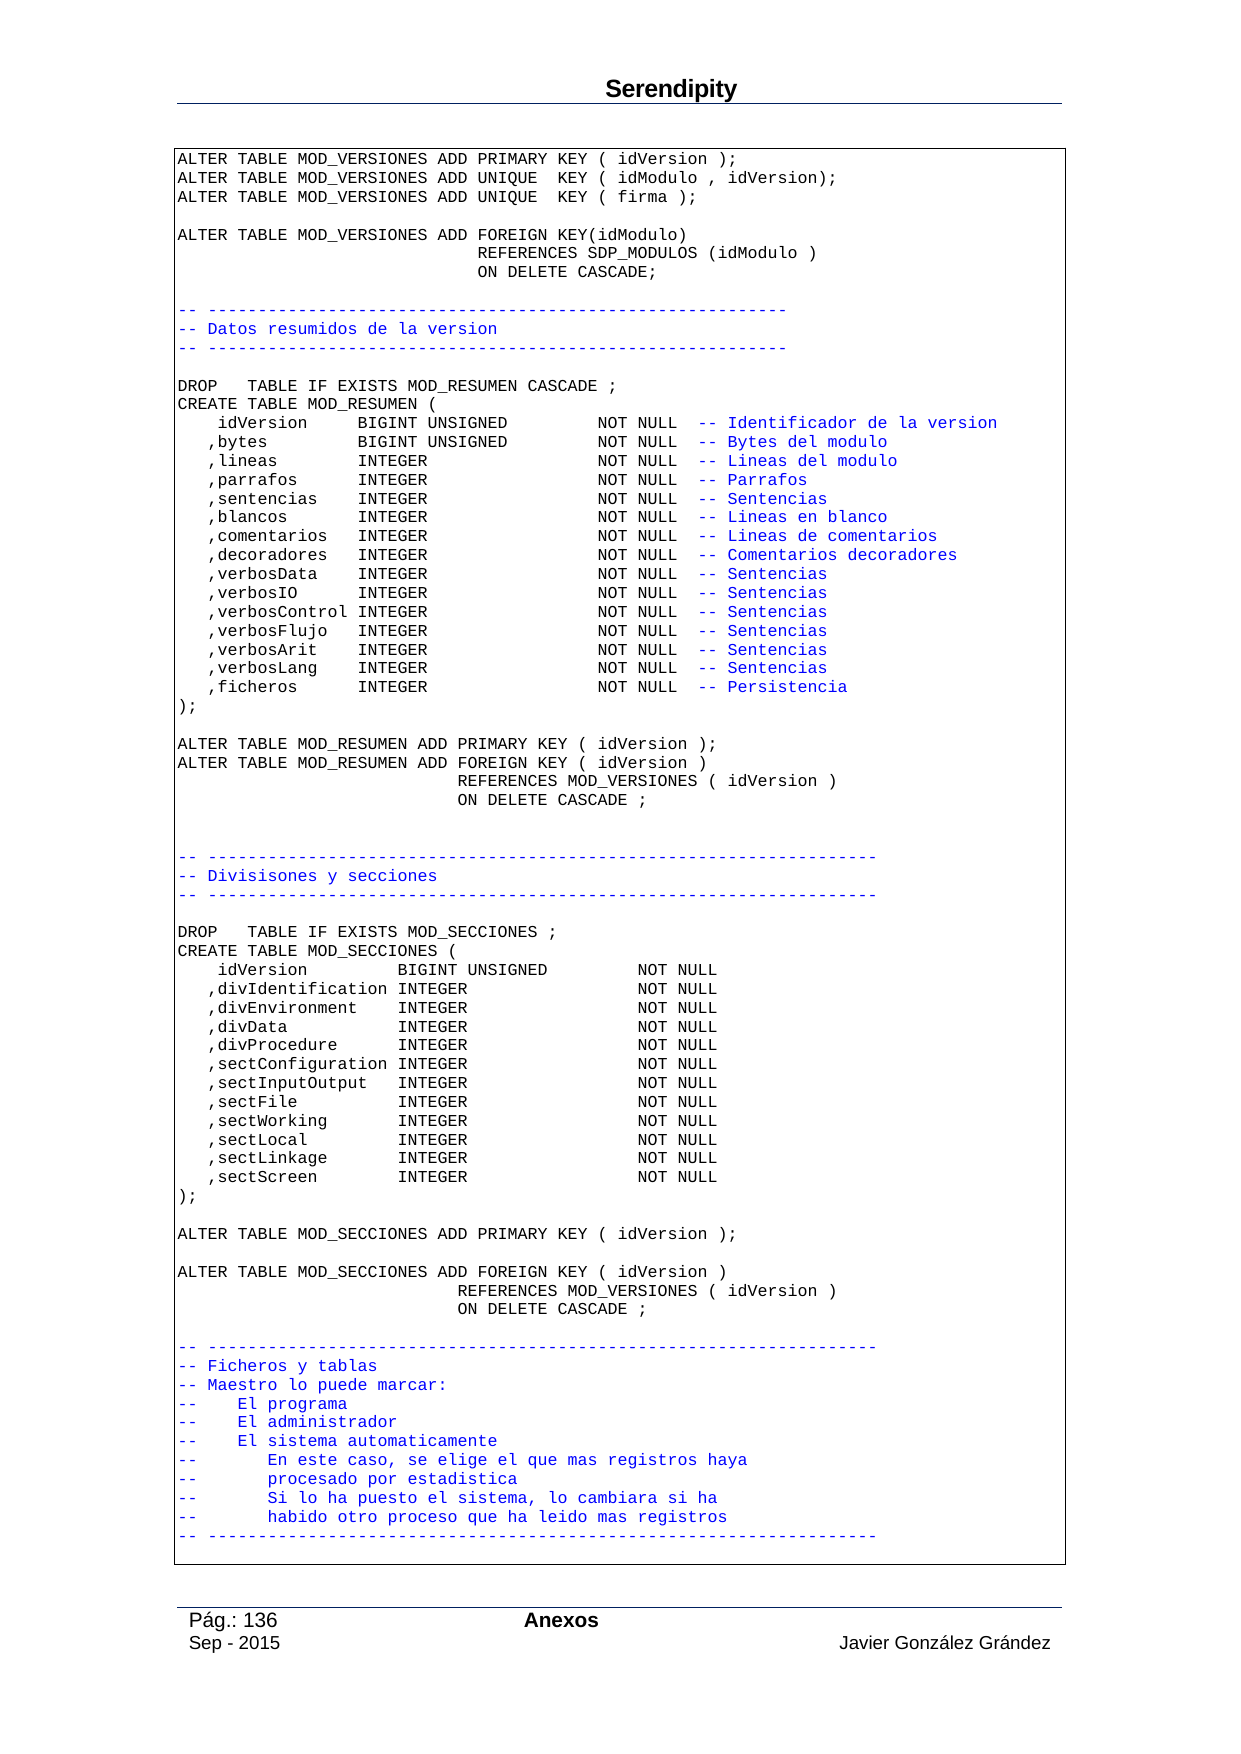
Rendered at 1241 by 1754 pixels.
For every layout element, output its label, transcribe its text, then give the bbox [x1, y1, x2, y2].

text DROP TABLE IF EXISTS MOD_RESUMEN CASCADE ; [177, 377, 1063, 396]
text ,sectFile INTEGER NOT NULL [177, 1093, 1063, 1112]
text -- Ficheros y tablas [177, 1357, 1063, 1376]
text ,verbosArit INTEGER NOT NULL -- Sentencias [177, 641, 1063, 660]
text ); [177, 698, 1063, 716]
text ,divIdentification INTEGER NOT NULL [177, 980, 1063, 999]
text ,sectLocal INTEGER NOT NULL [177, 1131, 1063, 1150]
text idVersion BIGINT UNSIGNED NOT NULL -- Identificador de la version [177, 415, 1063, 434]
text ,comentarios INTEGER NOT NULL -- Lineas de comentarios [177, 528, 1063, 547]
text ,divProcedure INTEGER NOT NULL [177, 1037, 1063, 1056]
text idVersion BIGINT UNSIGNED NOT NULL [177, 962, 1063, 980]
text ,verbosIO INTEGER NOT NULL -- Sentencias [177, 584, 1063, 603]
text ALTER TABLE MOD_VERSIONES ADD FOREIGN KEY(idModulo) [177, 226, 1063, 245]
text ,blancos INTEGER NOT NULL -- Lineas en blanco [177, 509, 1063, 528]
text ON DELETE CASCADE; [177, 264, 1063, 283]
text -- En este caso, se elige el que mas registros haya [177, 1452, 1063, 1471]
text ,verbosControl INTEGER NOT NULL -- Sentencias [177, 603, 1063, 622]
text -- ------------------------------------------------------------------- [177, 848, 1063, 867]
text ALTER TABLE MOD_VERSIONES ADD UNIQUE KEY ( idModulo , idVersion); [177, 170, 1063, 188]
text -- El programa [177, 1395, 1063, 1414]
text ,sectConfiguration INTEGER NOT NULL [177, 1056, 1063, 1075]
text ,ficheros INTEGER NOT NULL -- Persistencia [177, 679, 1063, 698]
text ,divEnvironment INTEGER NOT NULL [177, 999, 1063, 1018]
text -- Si lo ha puesto el sistema, lo cambiara si ha [177, 1489, 1063, 1508]
text ,divData INTEGER NOT NULL [177, 1018, 1063, 1037]
text ,sectInputOutput INTEGER NOT NULL [177, 1075, 1063, 1093]
text ,lineas INTEGER NOT NULL -- Lineas del modulo [177, 452, 1063, 471]
text ,sectLinkage INTEGER NOT NULL [177, 1150, 1063, 1169]
text ,decoradores INTEGER NOT NULL -- Comentarios decoradores [177, 547, 1063, 566]
text -- ------------------------------------------------------------------- [177, 1527, 1063, 1546]
text ALTER TABLE MOD_VERSIONES ADD UNIQUE KEY ( firma ); [177, 188, 1063, 207]
text -- ---------------------------------------------------------- [177, 302, 1063, 321]
text CREATE TABLE MOD_SECCIONES ( [177, 943, 1063, 962]
text ON DELETE CASCADE ; [177, 1301, 1063, 1320]
text REFERENCES MOD_VERSIONES ( idVersion ) [177, 773, 1063, 792]
text REFERENCES MOD_VERSIONES ( idVersion ) [177, 1282, 1063, 1301]
text ); [177, 1188, 1063, 1207]
text ,parrafos INTEGER NOT NULL -- Parrafos [177, 471, 1063, 490]
text -- Divisisones y secciones [177, 867, 1063, 886]
text -- procesado por estadistica [177, 1471, 1063, 1489]
text ALTER TABLE MOD_SECCIONES ADD PRIMARY KEY ( idVersion ); [177, 1226, 1063, 1244]
text -- habido otro proceso que ha leido mas registros [177, 1508, 1063, 1527]
text -- Datos resumidos de la version [177, 321, 1063, 339]
text ,sectWorking INTEGER NOT NULL [177, 1112, 1063, 1131]
text DROP TABLE IF EXISTS MOD_SECCIONES ; [177, 924, 1063, 943]
text ,verbosFlujo INTEGER NOT NULL -- Sentencias [177, 622, 1063, 641]
text ,bytes BIGINT UNSIGNED NOT NULL -- Bytes del modulo [177, 434, 1063, 452]
text ALTER TABLE MOD_SECCIONES ADD FOREIGN KEY ( idVersion ) [177, 1263, 1063, 1282]
text ,verbosLang INTEGER NOT NULL -- Sentencias [177, 660, 1063, 679]
text ALTER TABLE MOD_RESUMEN ADD FOREIGN KEY ( idVersion ) [177, 754, 1063, 773]
text -- ---------------------------------------------------------- [177, 339, 1063, 358]
text -- El sistema automaticamente [177, 1433, 1063, 1452]
text ,verbosData INTEGER NOT NULL -- Sentencias [177, 566, 1063, 584]
text ALTER TABLE MOD_VERSIONES ADD PRIMARY KEY ( idVersion ); [175, 149, 1065, 170]
text ,sentencias INTEGER NOT NULL -- Sentencias [177, 490, 1063, 509]
text REFERENCES SDP_MODULOS (idModulo ) [177, 245, 1063, 264]
text -- El administrador [177, 1414, 1063, 1433]
text -- Maestro lo puede marcar: [177, 1376, 1063, 1395]
text -- ------------------------------------------------------------------- [177, 886, 1063, 905]
text -- ------------------------------------------------------------------- [177, 1339, 1063, 1357]
text ,sectScreen INTEGER NOT NULL [177, 1169, 1063, 1188]
text ON DELETE CASCADE ; [177, 792, 1063, 811]
text ALTER TABLE MOD_RESUMEN ADD PRIMARY KEY ( idVersion ); [177, 735, 1063, 754]
text CREATE TABLE MOD_RESUMEN ( [177, 396, 1063, 415]
